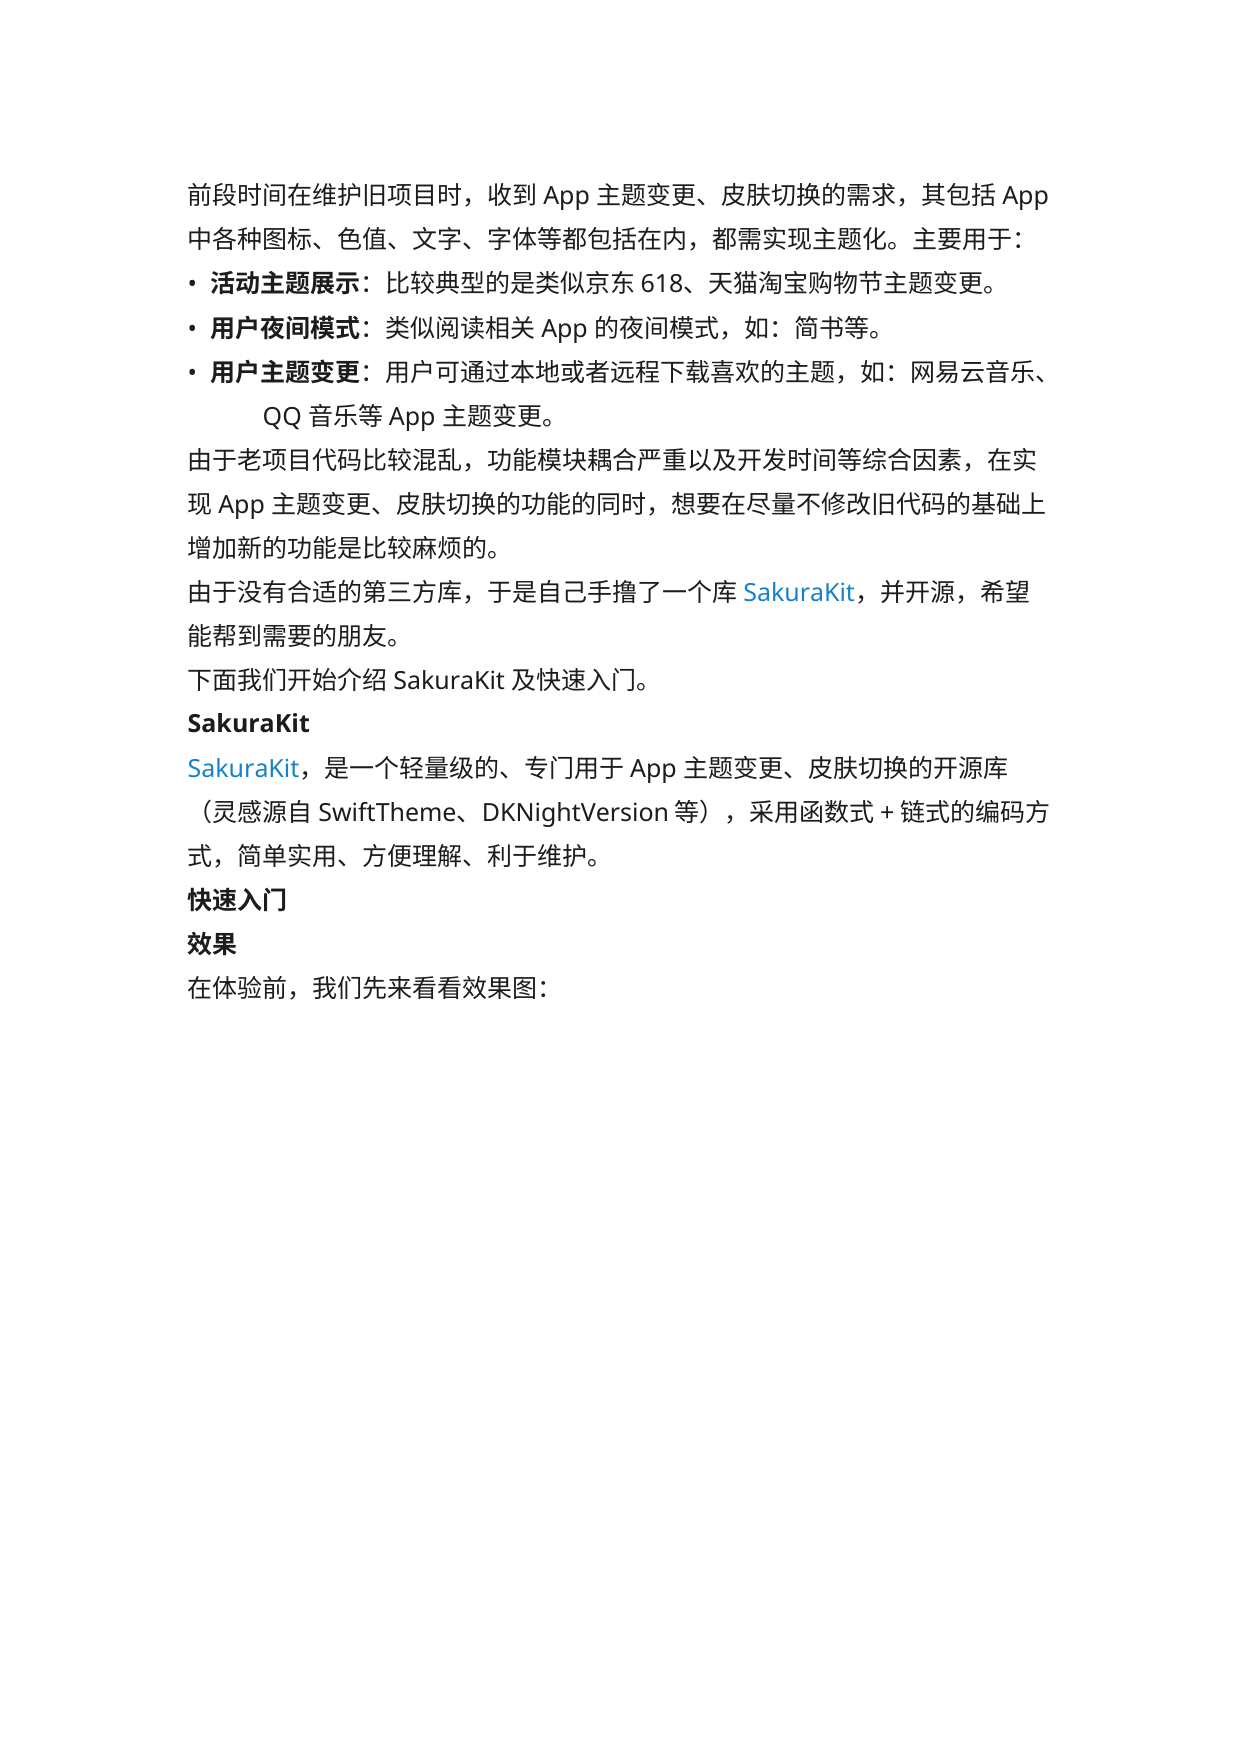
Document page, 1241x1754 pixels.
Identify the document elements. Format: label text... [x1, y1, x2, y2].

text 由于老项目代码比较混乱，功能模块耦合严重以及开发时间等综合因素，在实现 App 主题变更、皮肤切换的功能的同时，想要在尽量不修改旧代码的基础上增加新的功能是比较麻烦的。 [187, 436, 1053, 568]
text SakuraKit，是一个轻量级的、专门用于 App 主题变更、皮肤切换的开源库（灵感源自 SwiftTheme、DKNightVersion等），采用函数式 + 链式的编码方式，简单实用、方便理解、利于维护。 [187, 745, 1053, 877]
text 前段时间在维护旧项目时，收到 App 主题变更、皮肤切换的需求，其包括 App 中各种图标、色值、文字、字体等都包括在内，都需实现主题化。主要用于： [187, 172, 1053, 260]
list 用户主题变更：用户可通过本地或者远程下载喜欢的主题，如：网易云音乐、QQ 音乐等 App 主题变更。 [187, 348, 1053, 436]
list 活动主题展示：比较典型的是类似京东618、天猫淘宝购物节主题变更。 [187, 260, 1053, 304]
text 由于没有合适的第三方库，于是自己手撸了一个库 SakuraKit，并开源，希望能帮到需要的朋友。 [187, 568, 1053, 657]
list 用户夜间模式：类似阅读相关 App 的夜间模式，如：简书等。 [187, 304, 1053, 348]
text 下面我们开始介绍 SakuraKit 及快速入门。 [187, 657, 1053, 701]
text SakuraKit [187, 701, 1053, 745]
text 效果 [187, 921, 1053, 965]
text 在体验前，我们先来看看效果图： [187, 965, 1053, 1009]
text 快速入门 [187, 877, 1053, 921]
